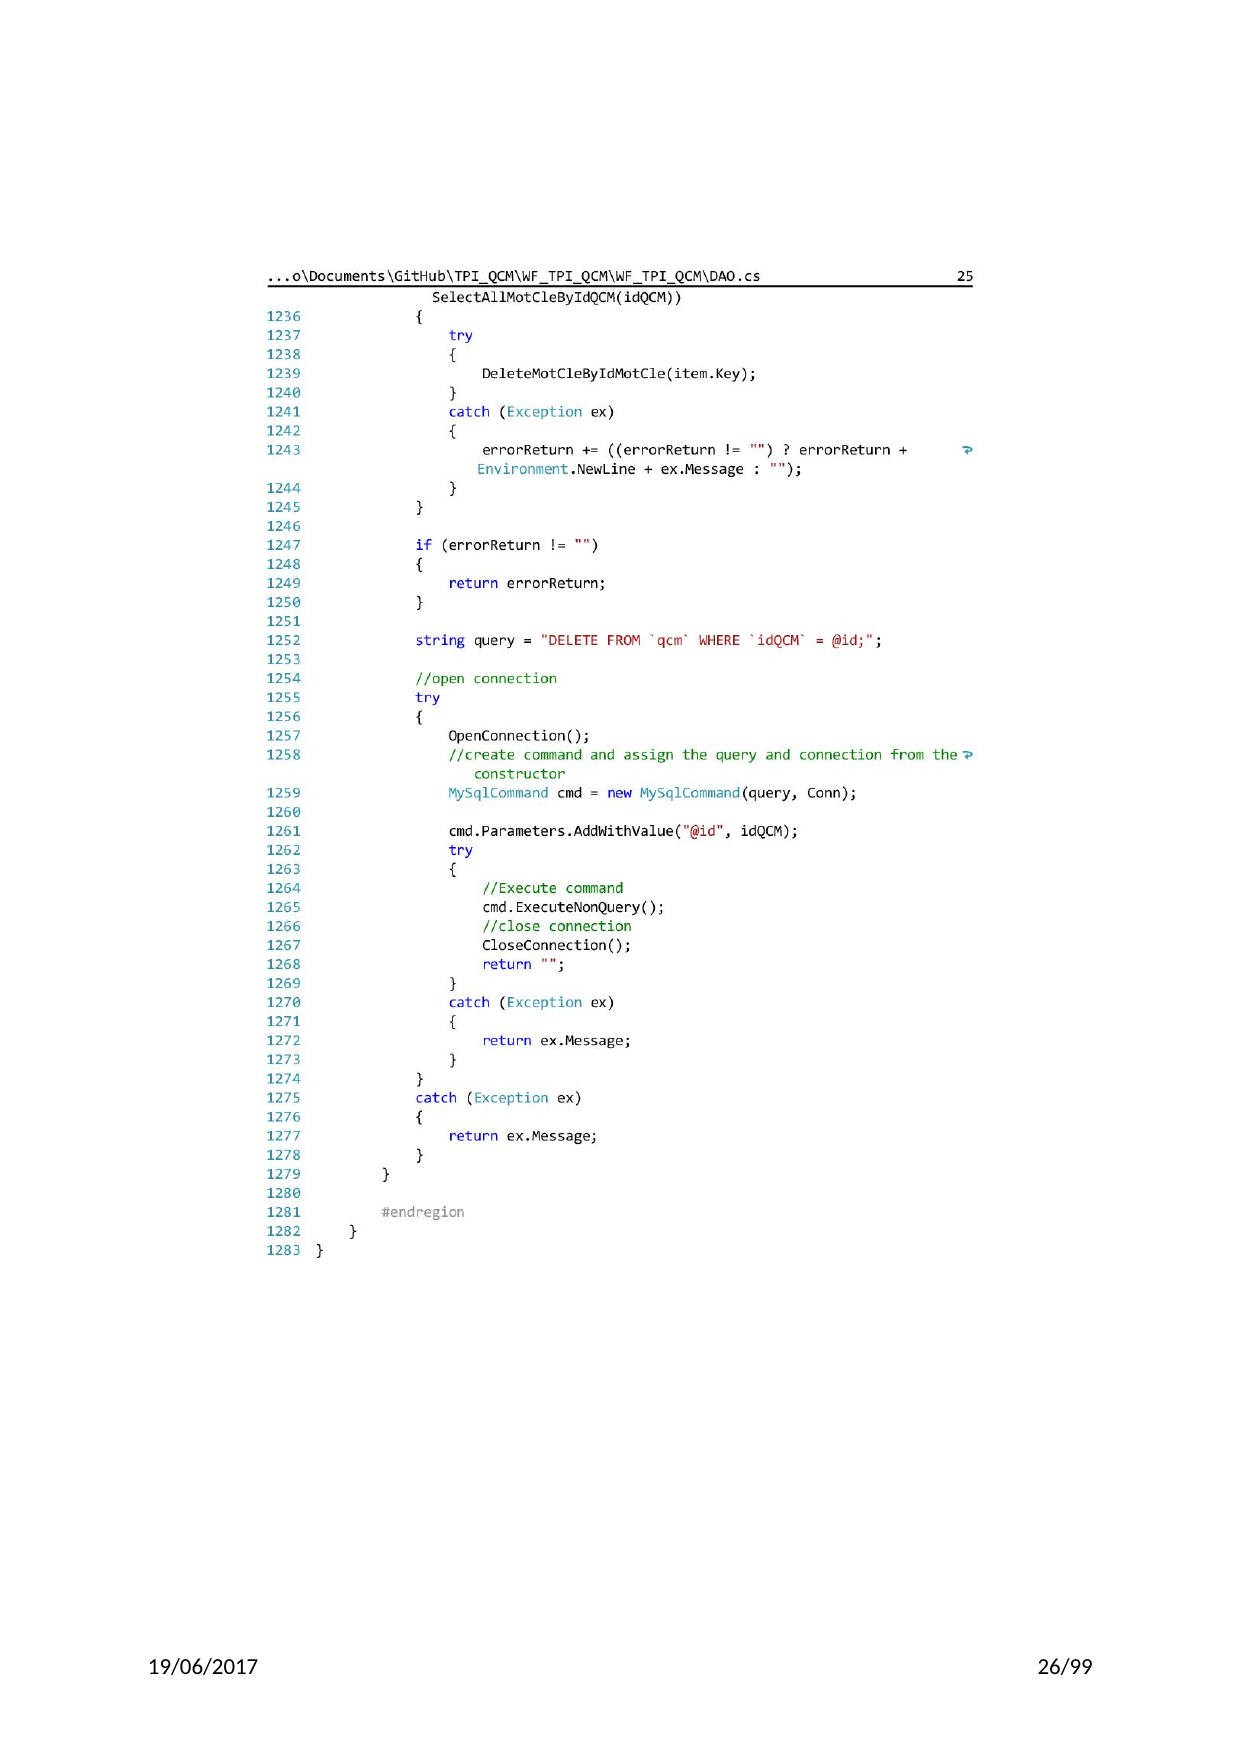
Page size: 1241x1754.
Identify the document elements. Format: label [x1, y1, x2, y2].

picture [147, 147, 1093, 1484]
